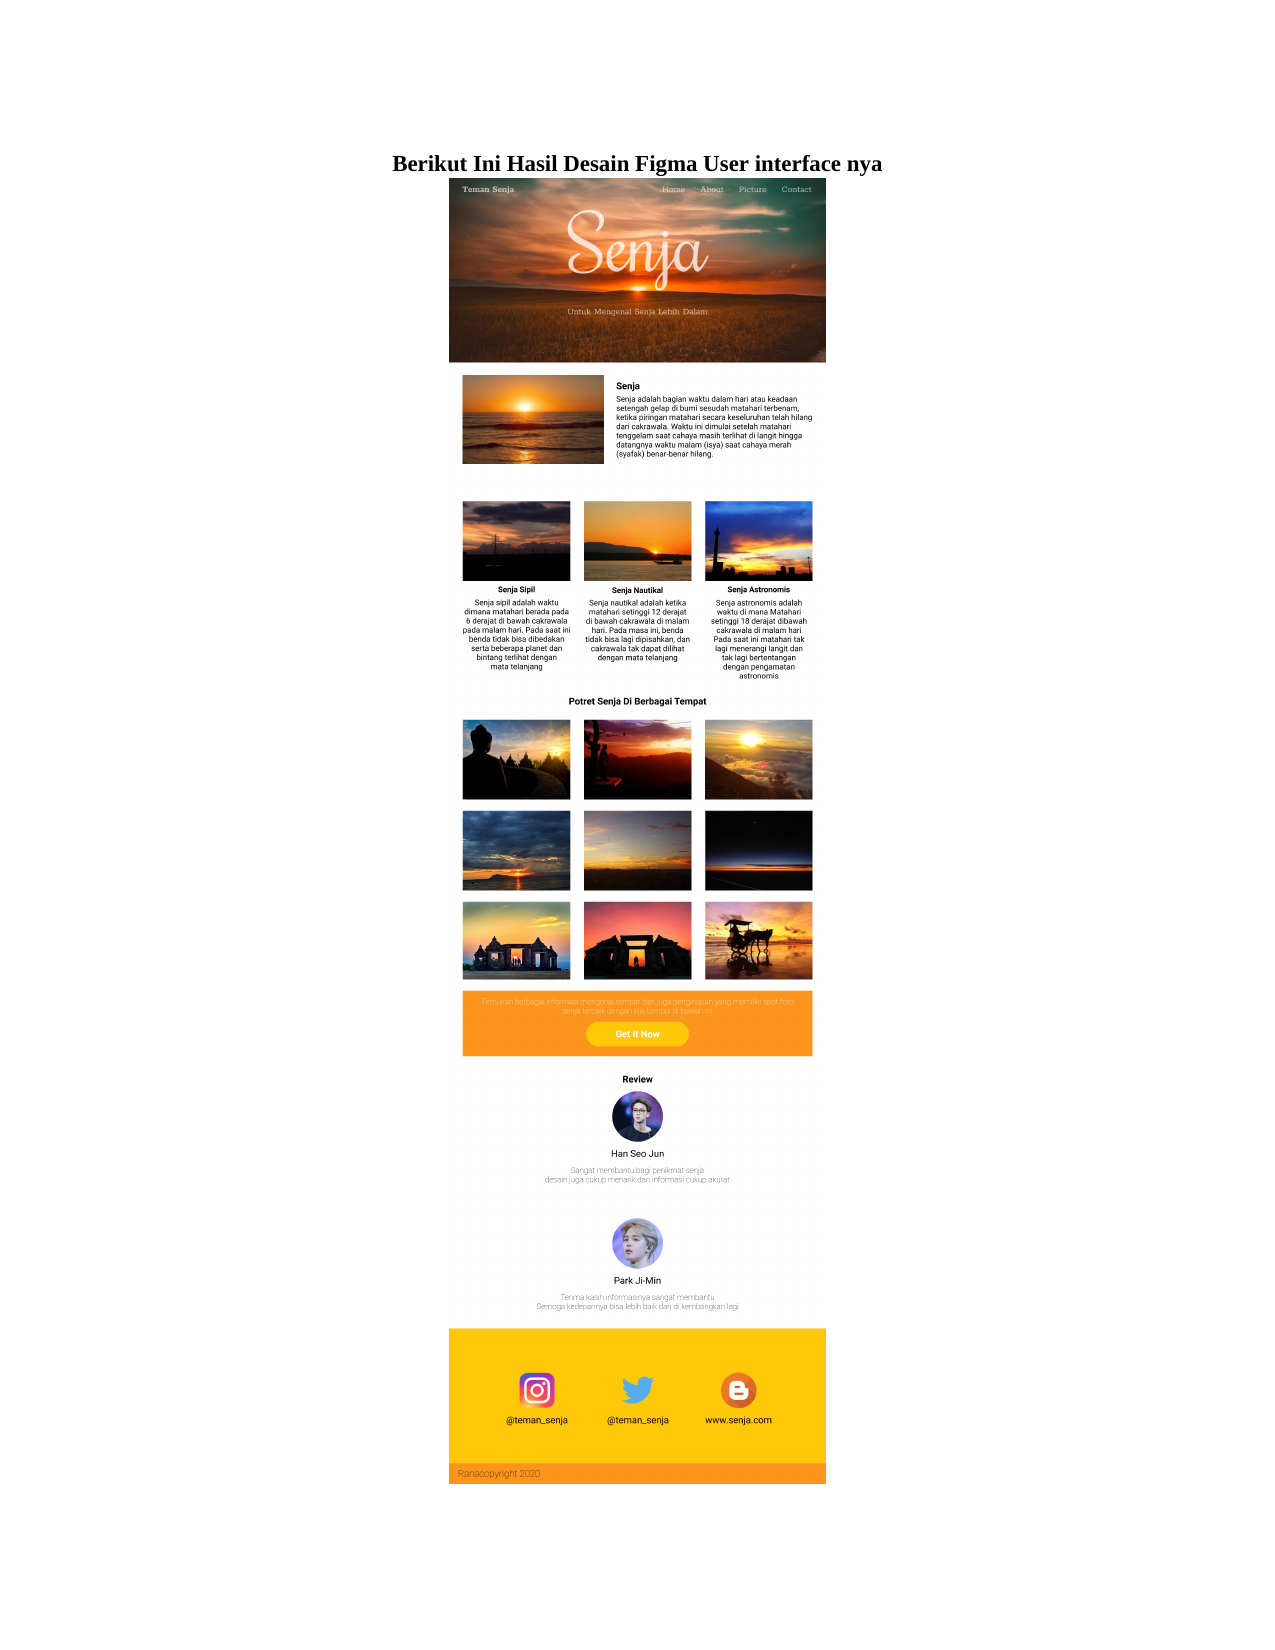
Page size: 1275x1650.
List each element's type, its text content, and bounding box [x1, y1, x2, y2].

picture [449, 178, 826, 1484]
text Berikut Ini Hasil Desain Figma User interface nya [150, 150, 1125, 176]
